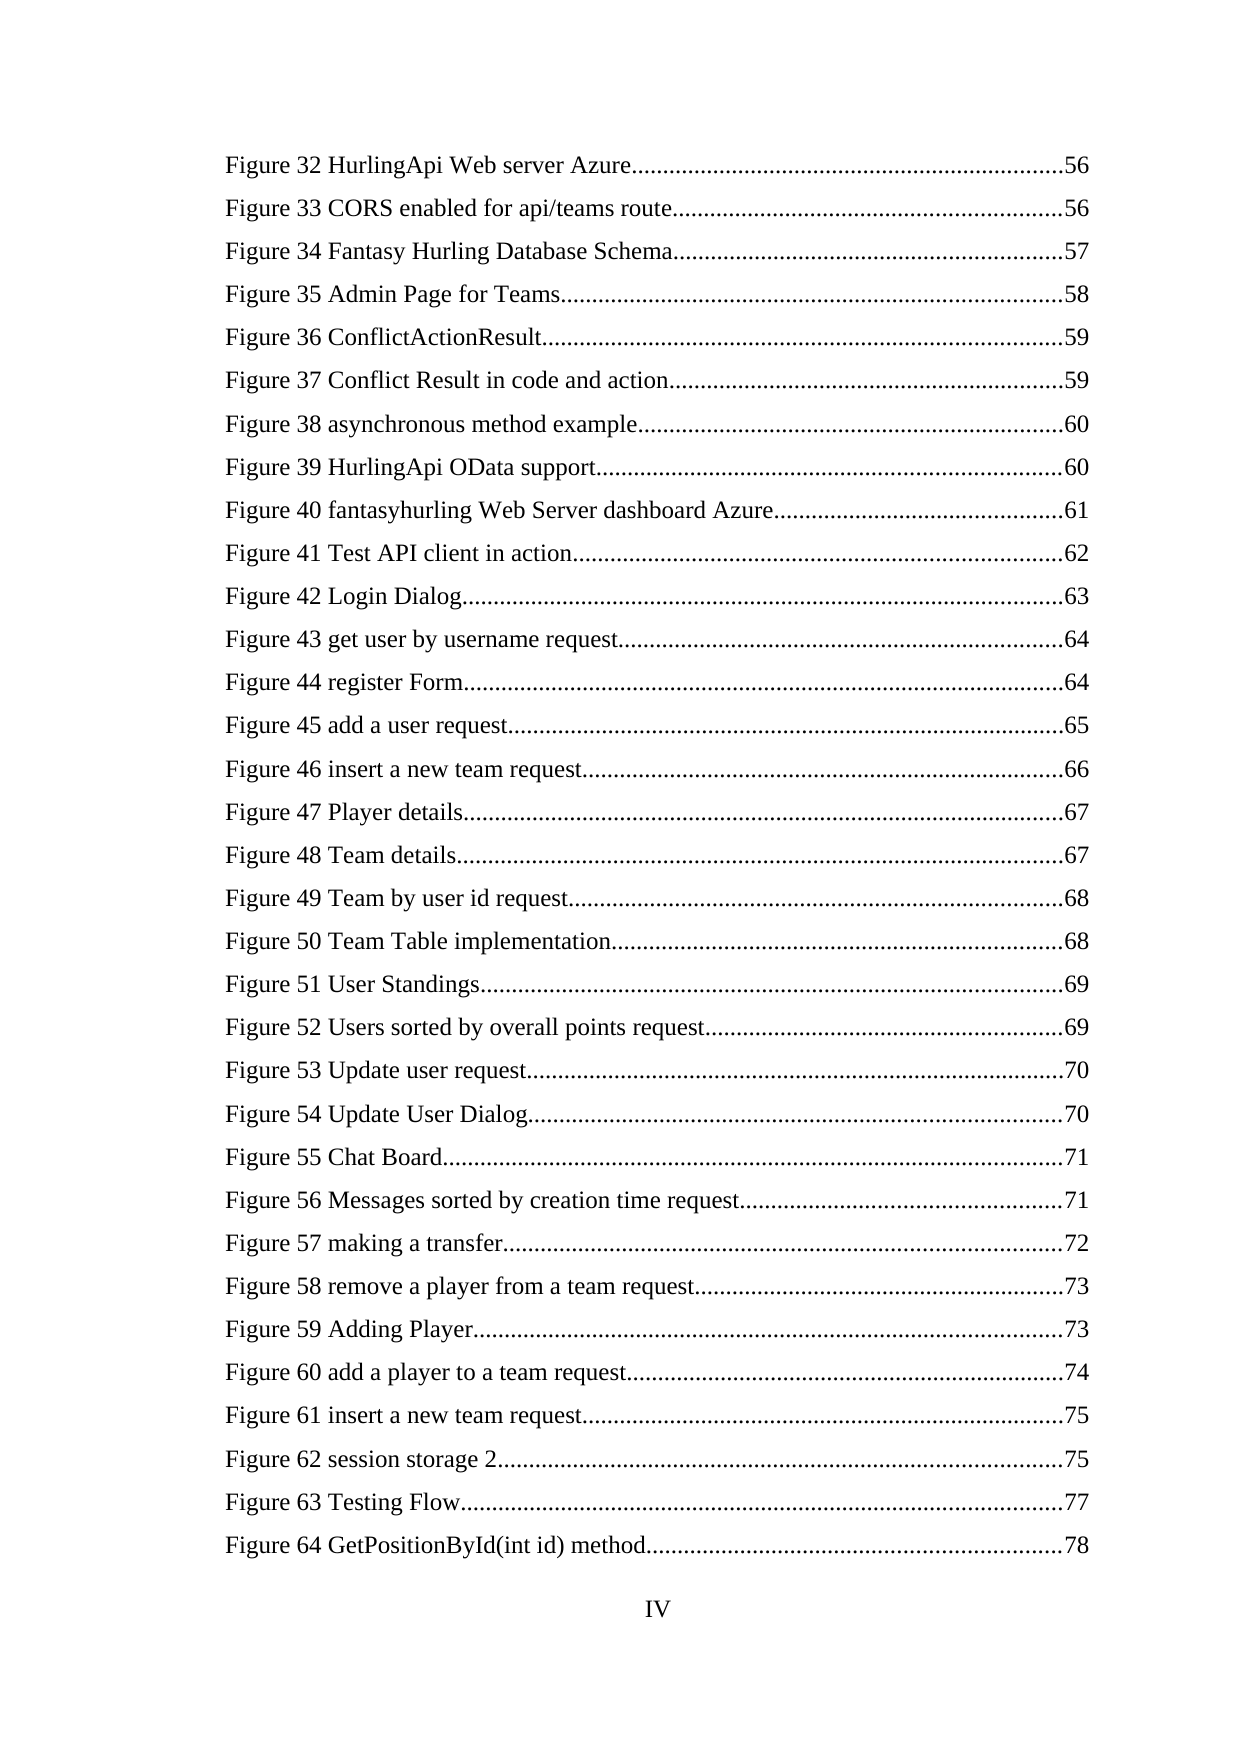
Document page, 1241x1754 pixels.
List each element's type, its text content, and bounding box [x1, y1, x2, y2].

text Figure 50 Team Table implementation 68 [150, 926, 1090, 955]
text Figure 60 add a player to a team request 74 [150, 1357, 1090, 1386]
text Figure 41 Test API client in action 62 [150, 538, 1090, 567]
text Figure 38 asynchronous method example 60 [150, 409, 1090, 437]
text Figure 44 register Form 64 [150, 667, 1090, 696]
text Figure 63 Testing Flow 77 [150, 1487, 1090, 1516]
text Figure 42 Login Dialog 63 [150, 581, 1090, 610]
text Figure 57 making a transfer 72 [150, 1228, 1090, 1257]
text Figure 64 GetPositionById(int id) method 78 [150, 1530, 1090, 1559]
text Figure 53 Update user request 70 [150, 1056, 1090, 1084]
text Figure 48 Team details 67 [150, 840, 1090, 869]
text Figure 46 insert a new team request 66 [150, 754, 1090, 782]
text Figure 40 fantasyhurling Web Server dashboard Azure 61 [150, 495, 1090, 524]
text Figure 36 ConflictActionResult 59 [150, 322, 1090, 351]
text Figure 35 Admin Page for Teams 58 [150, 279, 1090, 308]
text Figure 34 Fantasy Hurling Database Schema 57 [150, 236, 1090, 265]
text Figure 55 Chat Board 71 [150, 1142, 1090, 1171]
text Figure 37 Conflict Result in code and action 59 [150, 366, 1090, 394]
text Figure 52 Users sorted by overall points request 69 [150, 1012, 1090, 1041]
text Figure 59 Adding Player 73 [150, 1314, 1090, 1343]
text Figure 32 HurlingApi Web server Azure 56 [150, 150, 1090, 179]
text Figure 61 insert a new team request 75 [150, 1401, 1090, 1429]
text Figure 39 HurlingApi OData support 60 [150, 452, 1090, 481]
text Figure 54 Update User Dialog 70 [150, 1099, 1090, 1127]
text Figure 43 get user by username request 64 [150, 624, 1090, 653]
text Figure 33 CORS enabled for api/teams route 56 [150, 193, 1090, 222]
text Figure 51 User Standings 69 [150, 969, 1090, 998]
text Figure 58 remove a player from a team request 73 [150, 1271, 1090, 1300]
text Figure 56 Messages sorted by creation time request 71 [150, 1185, 1090, 1214]
text Figure 62 session storage 2 75 [150, 1444, 1090, 1472]
text Figure 45 add a user request 65 [150, 711, 1090, 739]
text Figure 49 Team by user id request 68 [150, 883, 1090, 912]
text Figure 47 Player details 67 [150, 797, 1090, 826]
